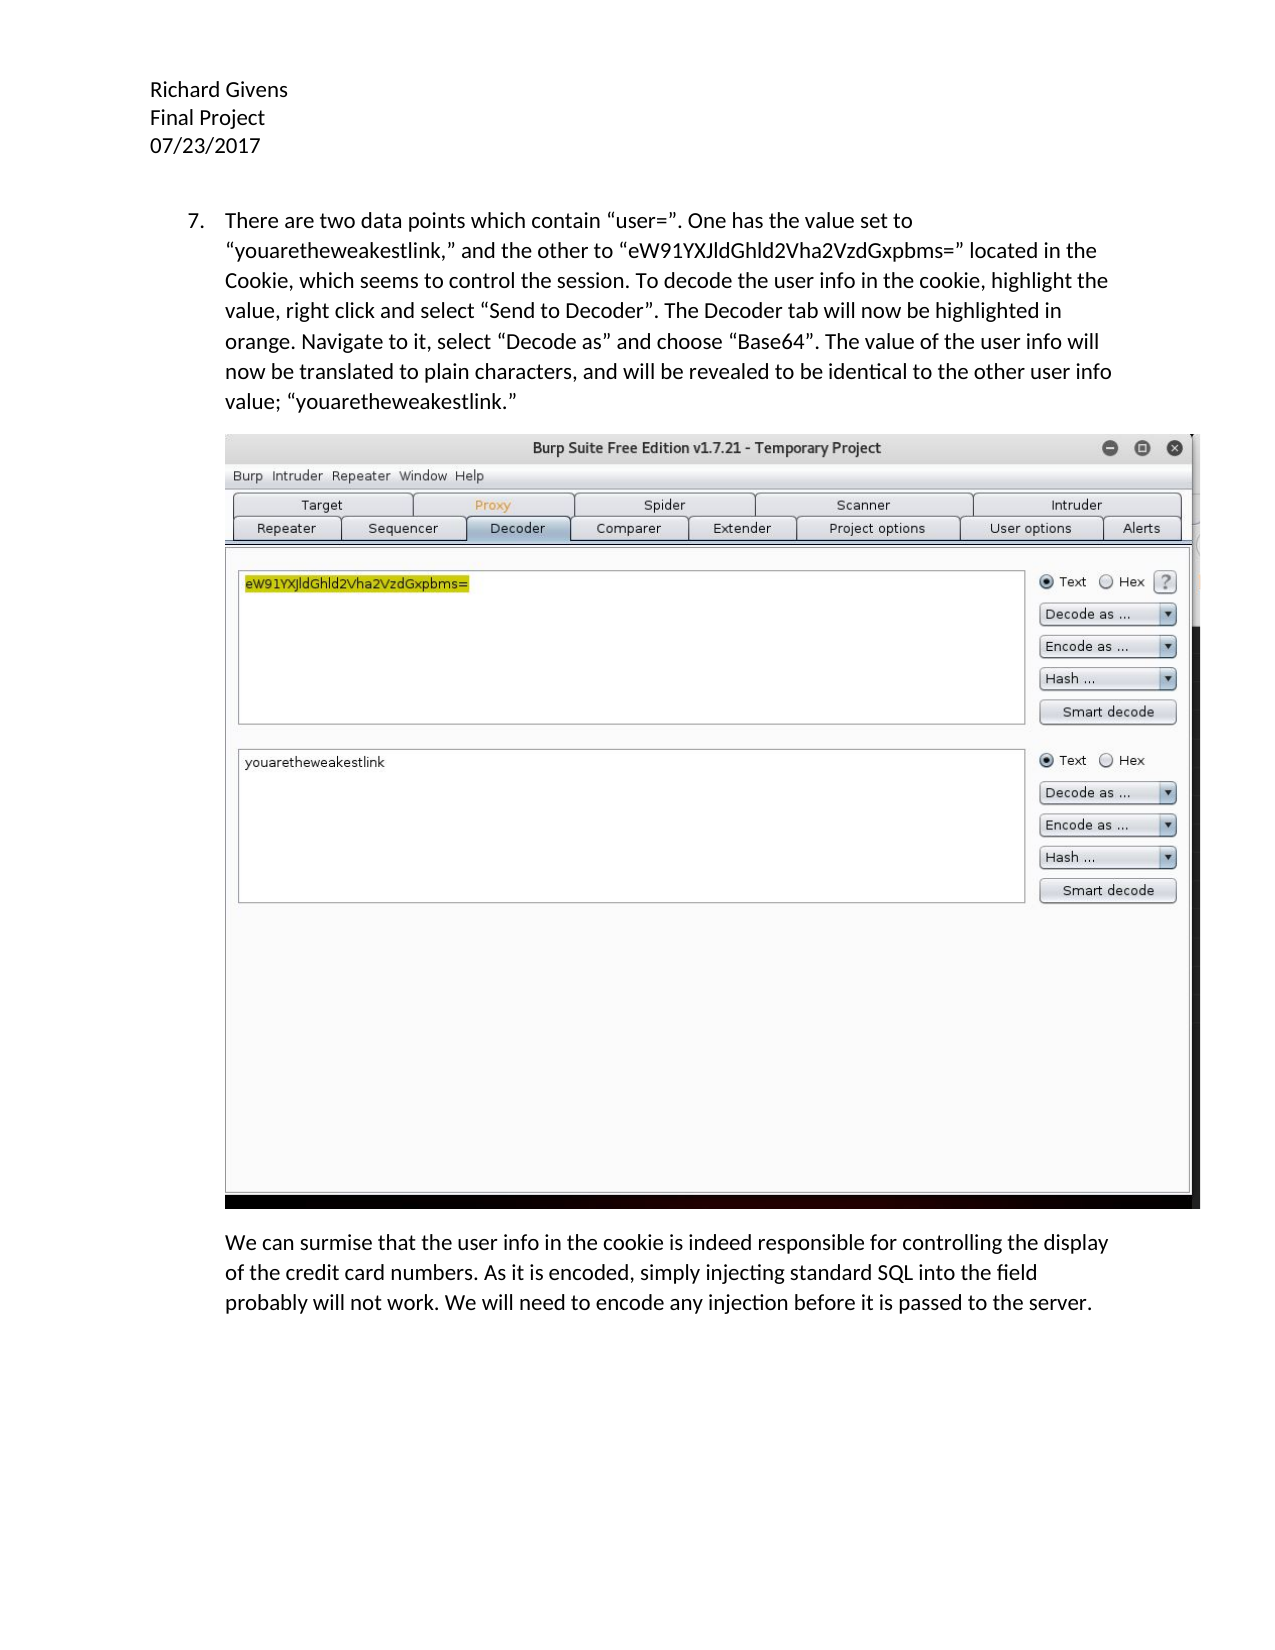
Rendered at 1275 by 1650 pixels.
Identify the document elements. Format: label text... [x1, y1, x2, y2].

picture [225, 434, 1200, 1209]
list There are two data points which contain “user=”. One has the value set to “youaretheweakestlink,” and the other to “eW91YXJldGhld2Vha2VzdGxpbms=” located in the Cookie, which seems to control the session. To decode the user info in the cookie, highlight the value, right click and select “Send to Decoder”. The Decoder tab will now be highlighted in orange. Navigate to it, select “Decode as” and choose “Base64”. The value of the user info will now be translated to plain characters, and will be revealed to be identical to the other user info value; “youaretheweakestlink.” [187, 206, 1125, 415]
text We can surmise that the user info in the cookie is indeed responsible for controlling the display of the credit card numbers. As it is encoded, simply injecting standard SQL into the field probably will not work. We will need to encode any injection before it is passed to the server. [225, 1228, 1125, 1316]
